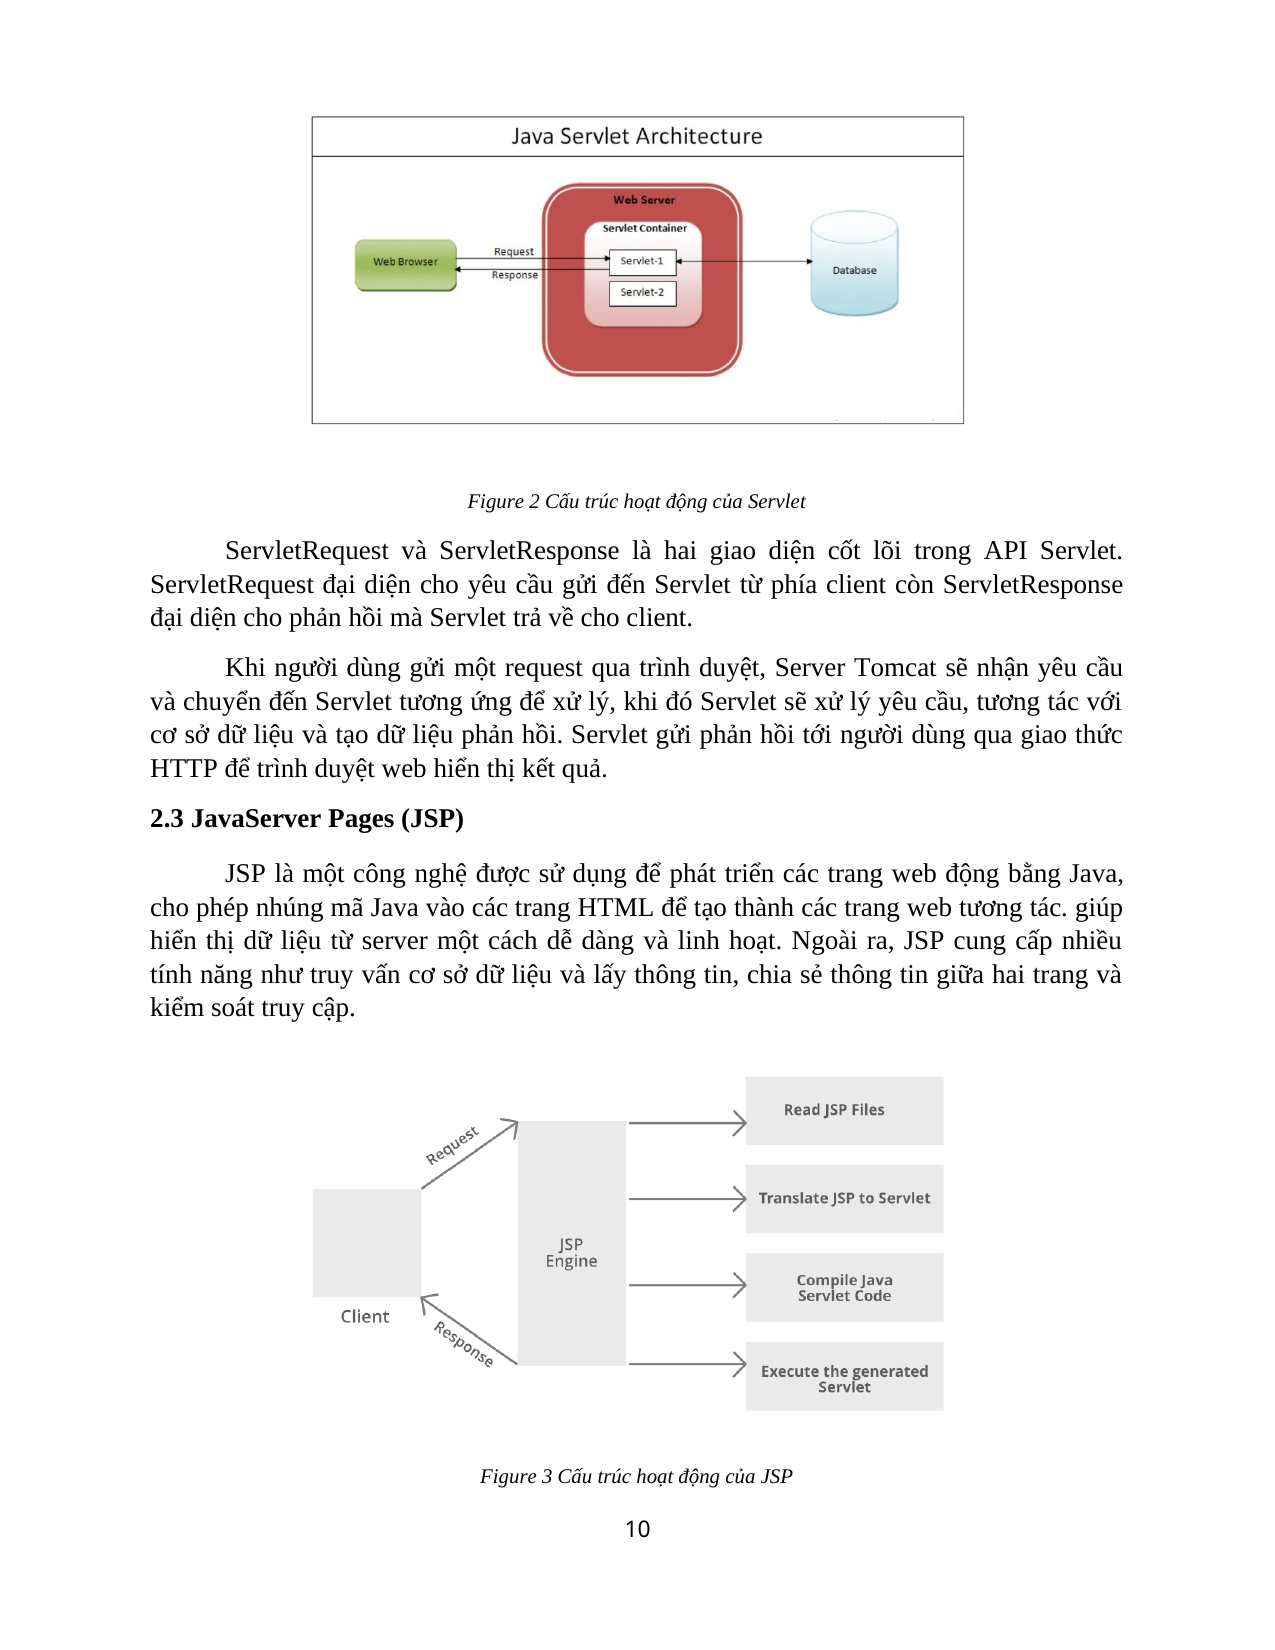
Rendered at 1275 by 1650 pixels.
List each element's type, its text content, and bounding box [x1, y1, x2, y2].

picture [261, 1041, 1014, 1445]
picture [286, 75, 989, 471]
subtitle 2.3 JavaServer Pages (JSP) [150, 802, 1125, 833]
text ServletRequest và ServletResponse là hai giao diện cốt lõi trong API Servlet. ServletRequest đại diện cho yêu cầu gửi đến Servlet từ phía client còn ServletResponse đại diện cho phản hồi mà Servlet trả về cho client. [150, 534, 1125, 632]
text Khi người dùng gửi một request qua trình duyệt, Server Tomcat sẽ nhận yêu cầu và chuyển đến Servlet tương ứng để xử lý, khi đó Servlet sẽ xử lý yêu cầu, tương tác với cơ sở dữ liệu và tạo dữ liệu phản hồi. Servlet gửi phản hồi tới người dùng qua giao thức HTTP để trình duyệt web hiển thị kết quả. [150, 651, 1125, 783]
text Figure 2 Cấu trúc hoạt động của Servlet [150, 489, 1125, 513]
text JSP là một công nghệ được sử dụng để phát triển các trang web động bằng Java, cho phép nhúng mã Java vào các trang HTML để tạo thành các trang web tương tác. giúp hiển thị dữ liệu từ server một cách dễ dàng và linh hoạt. Ngoài ra, JSP cung cấp nhiều tính năng như truy vấn cơ sở dữ liệu và lấy thông tin, chia sẻ thông tin giữa hai trang và kiểm soát truy cập. [150, 857, 1125, 1023]
text Figure 3 Cấu trúc hoạt động của JSP [150, 1464, 1125, 1488]
